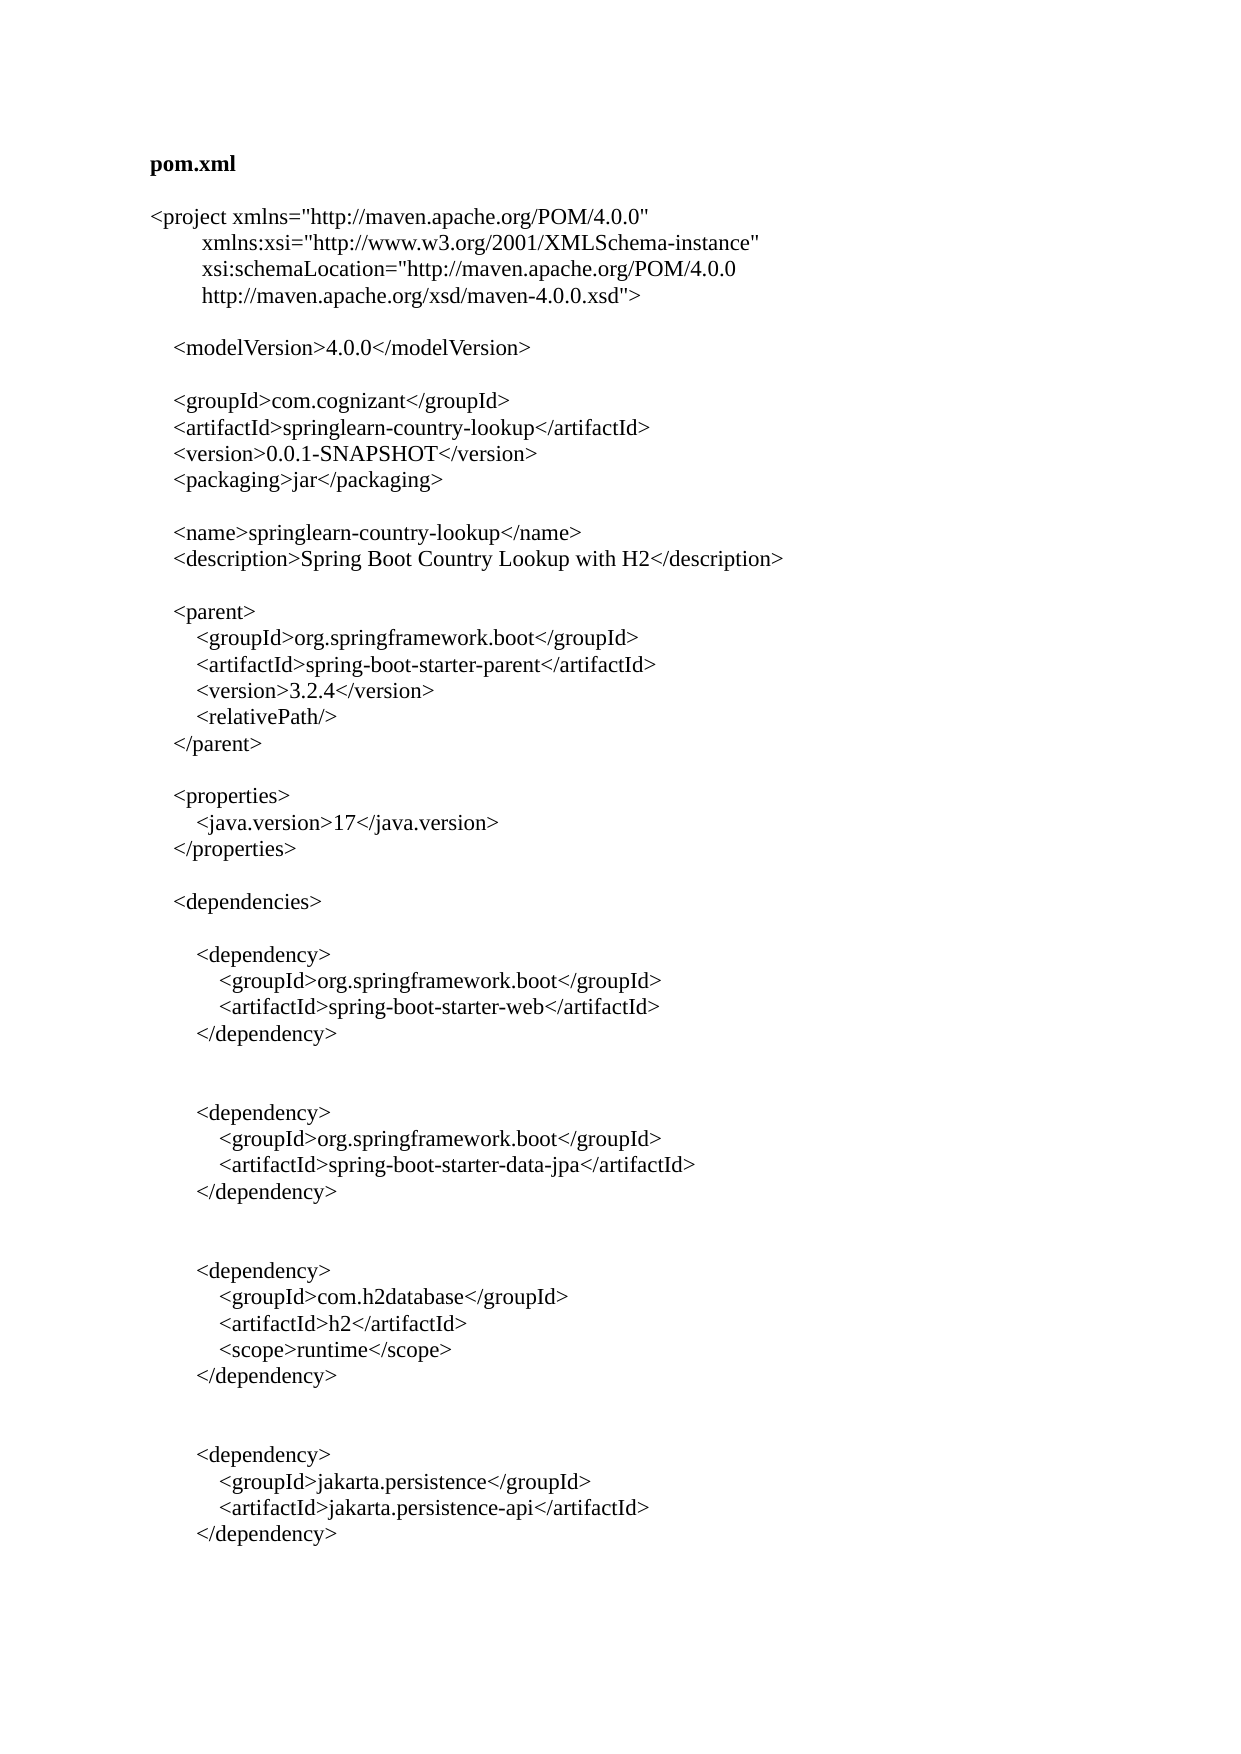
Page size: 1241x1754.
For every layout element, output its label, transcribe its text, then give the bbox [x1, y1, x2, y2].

text <groupId>jakarta.persistence</groupId> [150, 1468, 1090, 1494]
text <scope>runtime</scope> [150, 1336, 1090, 1362]
text xsi:schemaLocation="http://maven.apache.org/POM/4.0.0 [150, 255, 1090, 282]
text <dependencies> [150, 888, 1090, 914]
text <groupId>com.h2database</groupId> [150, 1283, 1090, 1309]
text xmlns:xsi="http://www.w3.org/2001/XMLSchema-instance" [150, 229, 1090, 255]
text <artifactId>jakarta.persistence-api</artifactId> [150, 1494, 1090, 1520]
text <project xmlns="http://maven.apache.org/POM/4.0.0" [150, 203, 1090, 229]
text <version>0.0.1-SNAPSHOT</version> [150, 440, 1090, 466]
text <relativePath/> [150, 703, 1090, 730]
text <java.version>17</java.version> [150, 809, 1090, 835]
text <artifactId>spring-boot-starter-web</artifactId> [150, 993, 1090, 1020]
text <groupId>com.cognizant</groupId> [150, 387, 1090, 413]
text pom.xml [150, 150, 1090, 176]
text <version>3.2.4</version> [150, 677, 1090, 703]
text <artifactId>spring-boot-starter-parent</artifactId> [150, 651, 1090, 677]
text <packaging>jar</packaging> [150, 466, 1090, 493]
text </dependency> [150, 1020, 1090, 1046]
text <dependency> [150, 1441, 1090, 1468]
text <dependency> [150, 941, 1090, 967]
text <artifactId>springlearn-country-lookup</artifactId> [150, 413, 1090, 440]
text </properties> [150, 835, 1090, 862]
text http://maven.apache.org/xsd/maven-4.0.0.xsd"> [150, 282, 1090, 308]
text </dependency> [150, 1178, 1090, 1204]
text <name>springlearn-country-lookup</name> [150, 519, 1090, 545]
text <groupId>org.springframework.boot</groupId> [150, 1125, 1090, 1151]
text <artifactId>h2</artifactId> [150, 1309, 1090, 1336]
text <description>Spring Boot Country Lookup with H2</description> [150, 545, 1090, 572]
text </parent> [150, 730, 1090, 756]
text <parent> [150, 598, 1090, 624]
text <groupId>org.springframework.boot</groupId> [150, 624, 1090, 651]
text </dependency> [150, 1362, 1090, 1389]
text <properties> [150, 782, 1090, 809]
text <dependency> [150, 1099, 1090, 1125]
text <artifactId>spring-boot-starter-data-jpa</artifactId> [150, 1151, 1090, 1178]
text <modelVersion>4.0.0</modelVersion> [150, 334, 1090, 361]
text <groupId>org.springframework.boot</groupId> [150, 967, 1090, 993]
text </dependency> [150, 1520, 1090, 1547]
text <dependency> [150, 1257, 1090, 1283]
